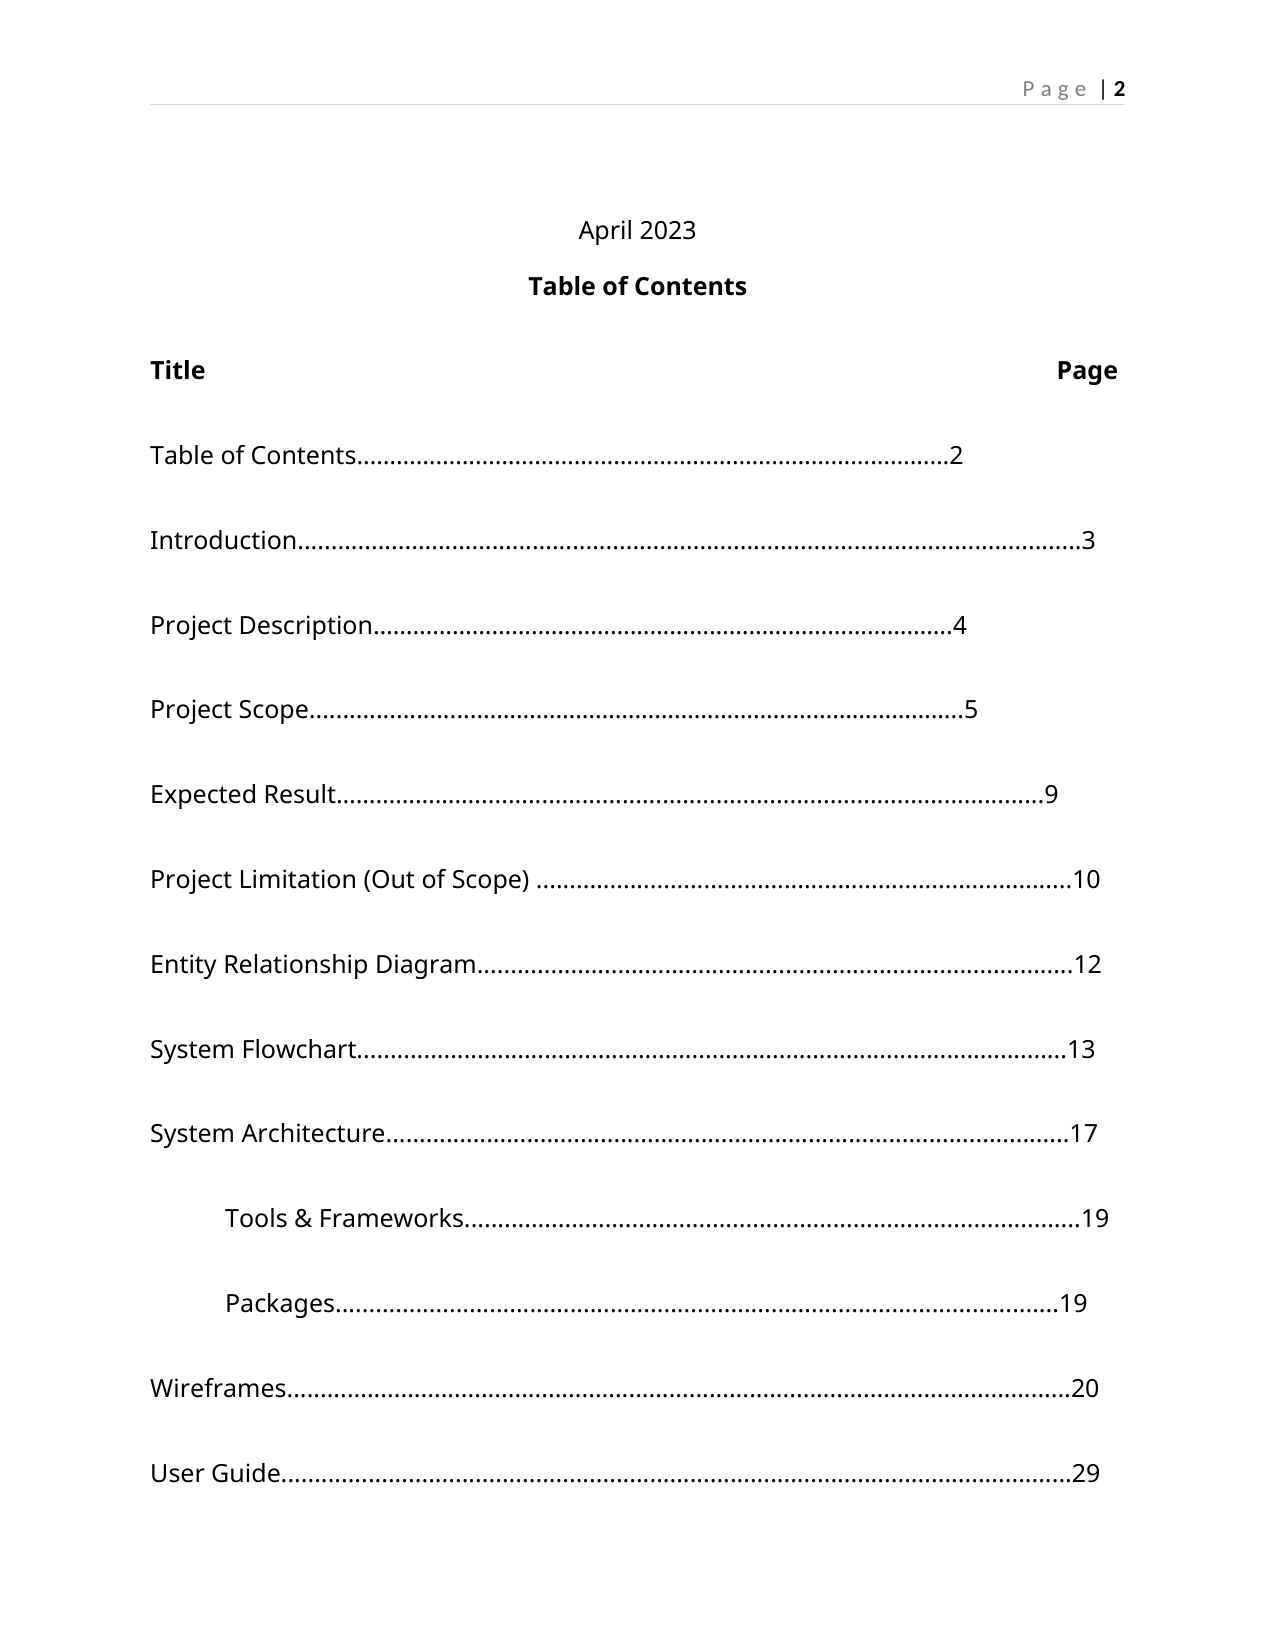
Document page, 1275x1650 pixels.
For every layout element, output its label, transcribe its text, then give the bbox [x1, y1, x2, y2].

text April 2023 [150, 212, 1125, 246]
text User Guide......................................................................................................................29 [150, 1455, 1125, 1489]
text System Flowchart..........................................................................................................13 [150, 1031, 1125, 1065]
text Wireframes.....................................................................................................................20 [150, 1370, 1125, 1404]
text Title Page [150, 353, 1125, 387]
text Packages............................................................................................................19 [150, 1286, 1125, 1320]
text Table of Contents………………………………………………………………………………2 [150, 438, 1125, 472]
text Table of Contents [150, 268, 1125, 302]
text Expected Result………………….....................................................................................9 [150, 777, 1125, 811]
text Entity Relationship Diagram.........................................................................................12 [150, 946, 1125, 981]
text Project Scope.........................………………………………………………………………..5 [150, 692, 1125, 726]
text Tools & Frameworks............................................................................................19 [150, 1201, 1125, 1235]
text Project Limitation (Out of Scope) ................................................................................10 [150, 862, 1125, 896]
text System Architecture......................................................................................................17 [150, 1116, 1125, 1150]
text Introduction.....................................................................................................................3 [150, 522, 1125, 557]
text Project Description…………………………………………………………………………….4 [150, 607, 1125, 641]
